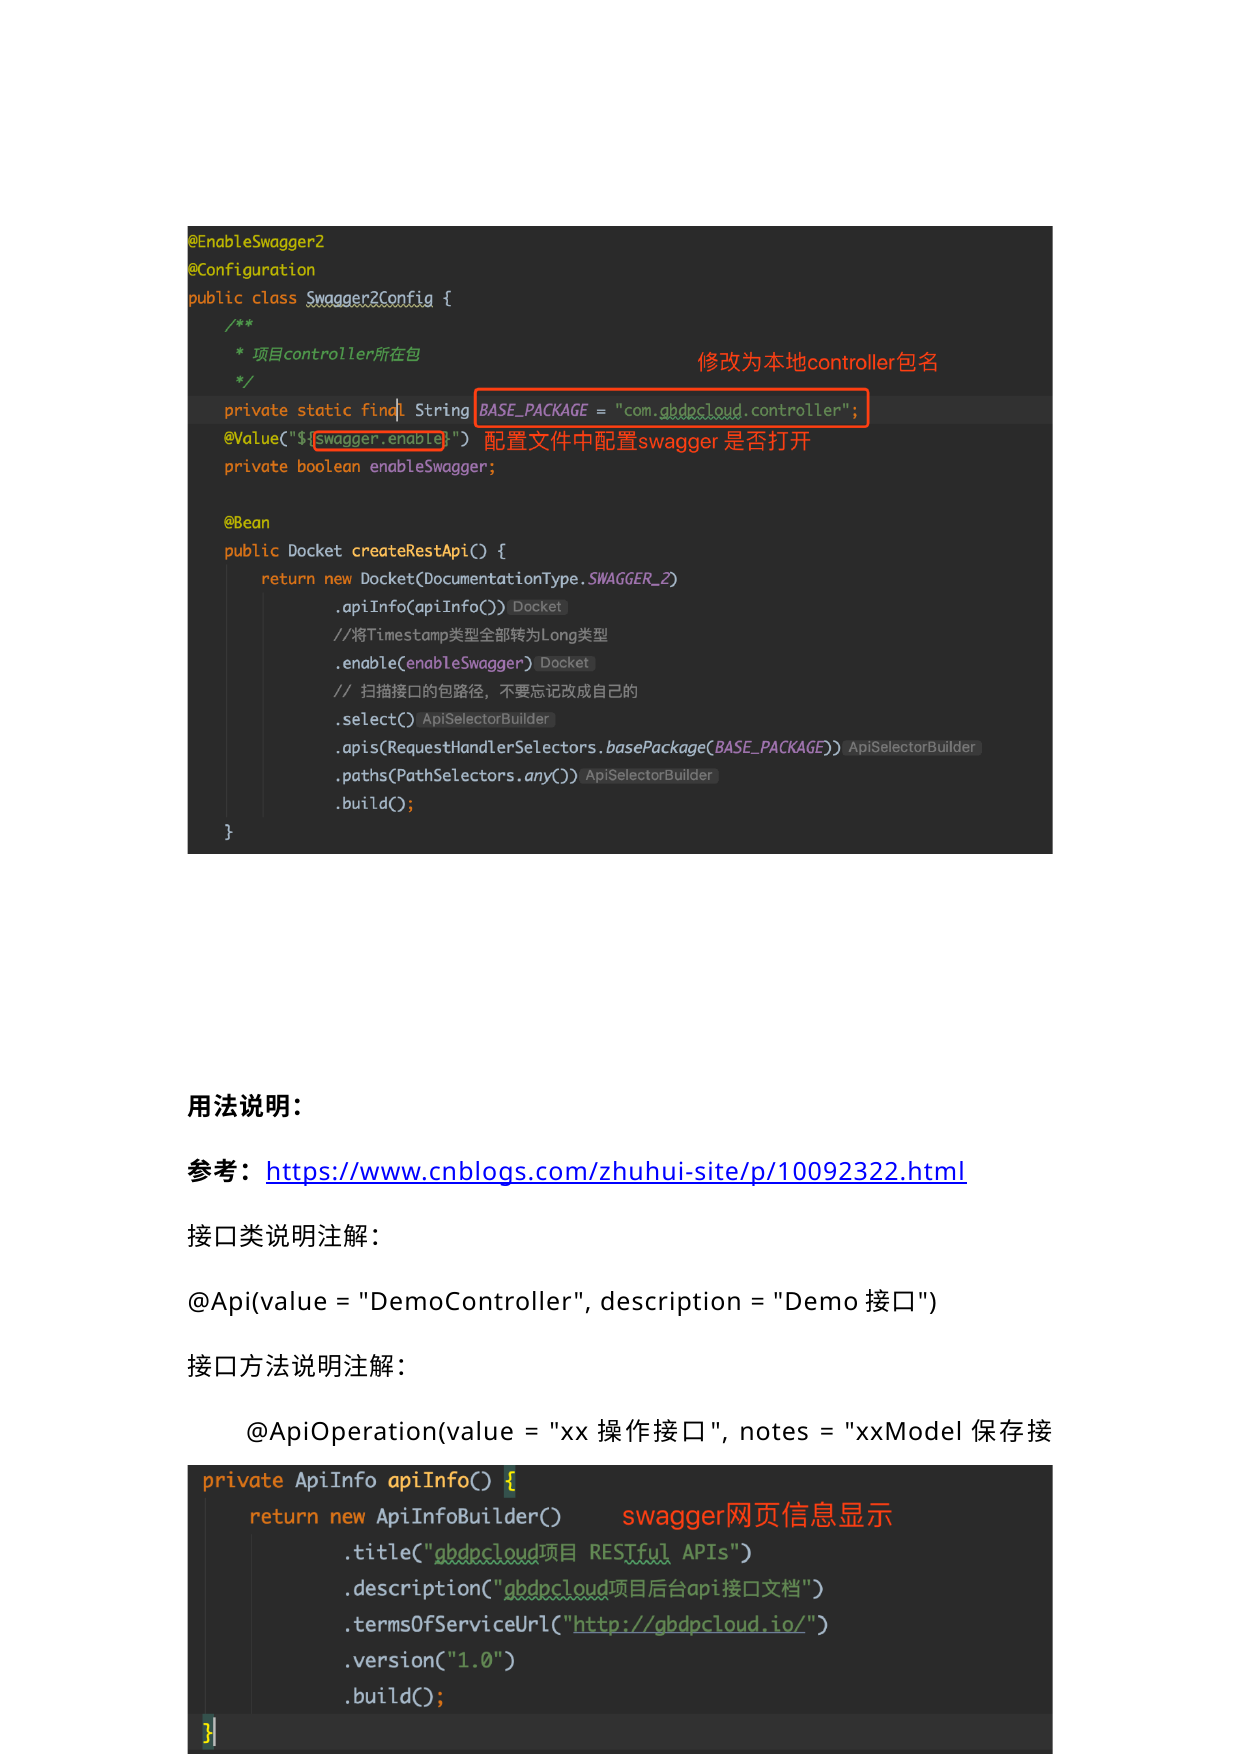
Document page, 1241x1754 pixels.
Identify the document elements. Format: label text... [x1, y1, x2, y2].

text @Api(value = "DemoController", description = "Demo接口") [187, 1267, 1053, 1332]
text @ApiOperation(value = "xx操作接口", notes = "xxModel保存接口") [187, 1397, 1053, 1462]
text 接口类说明注解： [187, 1202, 1053, 1267]
picture [187, 226, 1053, 854]
text 接口方法说明注解： [187, 1332, 1053, 1397]
text 用法说明： [187, 1072, 1053, 1137]
text 参考：https://www.cnblogs.com/zhuhui-site/p/10092322.html [187, 1137, 1053, 1202]
picture [187, 1465, 1053, 1754]
